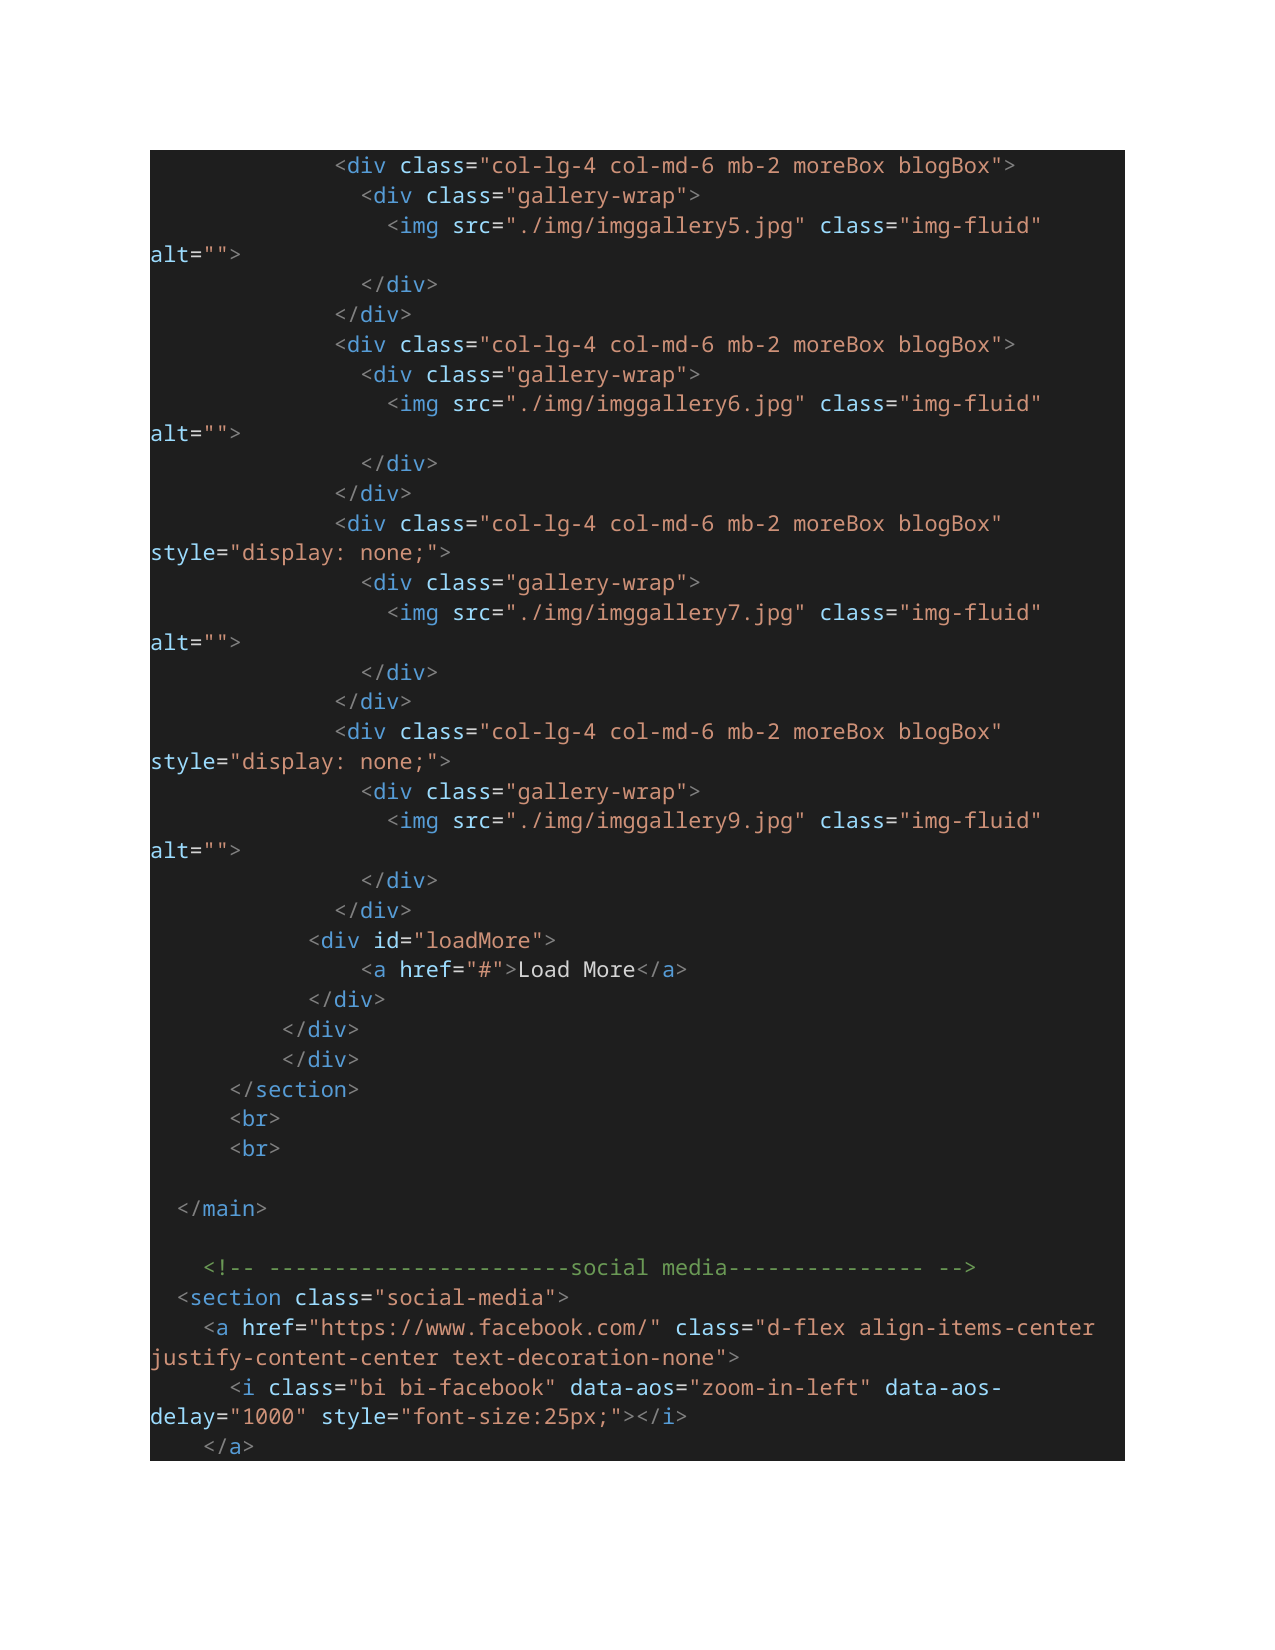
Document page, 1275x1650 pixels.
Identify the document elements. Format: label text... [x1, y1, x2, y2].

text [150, 329, 1125, 358]
text <img src="./img/imggallery9.jpg" class="img-fluid" alt=""> [150, 805, 1125, 865]
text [150, 150, 1125, 180]
text </div> [150, 299, 1125, 329]
text <br> [150, 1133, 1125, 1163]
text </div> [150, 269, 1125, 299]
text </section> [150, 1073, 1125, 1103]
text </div> [150, 984, 1125, 1014]
text <section class="social-media"> [150, 1282, 1125, 1312]
text </div> [150, 656, 1125, 686]
text <div class="col-lg-4 col-md-6 mb-2 moreBox blogBox" style="display: none;"> [150, 507, 1125, 567]
text <!-- -----------------------social media--------------- --> [150, 1252, 1125, 1282]
text <div class="gallery-wrap"> [150, 358, 1125, 388]
text </div> [150, 448, 1125, 478]
text <img src="./img/imggallery6.jpg" class="img-fluid" alt=""> [150, 388, 1125, 448]
text </div> [150, 1044, 1125, 1073]
text </main> [150, 1193, 1125, 1222]
text </div> [150, 686, 1125, 716]
text </a> [150, 1431, 1125, 1461]
text <div class="gallery-wrap"> [150, 567, 1125, 597]
text <img src="./img/imggallery7.jpg" class="img-fluid" alt=""> [150, 597, 1125, 656]
text <i class="bi bi-facebook" data-aos="zoom-in-left" data-aos-delay="1000" style="font-size:25px;"></i> [150, 1371, 1125, 1431]
text </div> [150, 478, 1125, 507]
text </div> [150, 1014, 1125, 1044]
text <a href="#">Load More</a> [150, 954, 1125, 984]
text <img src="./img/imggallery5.jpg" class="img-fluid" alt=""> [150, 209, 1125, 269]
text <div id="loadMore"> [150, 924, 1125, 954]
text </div> [150, 865, 1125, 895]
text </div> [150, 895, 1125, 924]
text <div class="gallery-wrap"> [150, 776, 1125, 805]
text <div class="gallery-wrap"> [150, 180, 1125, 209]
text <br> [150, 1103, 1125, 1133]
text <a href="https://www.facebook.com/" class="d-flex align-items-center justify-content-center text-decoration-none"> [150, 1312, 1125, 1371]
text <div class="col-lg-4 col-md-6 mb-2 moreBox blogBox" style="display: none;"> [150, 716, 1125, 776]
